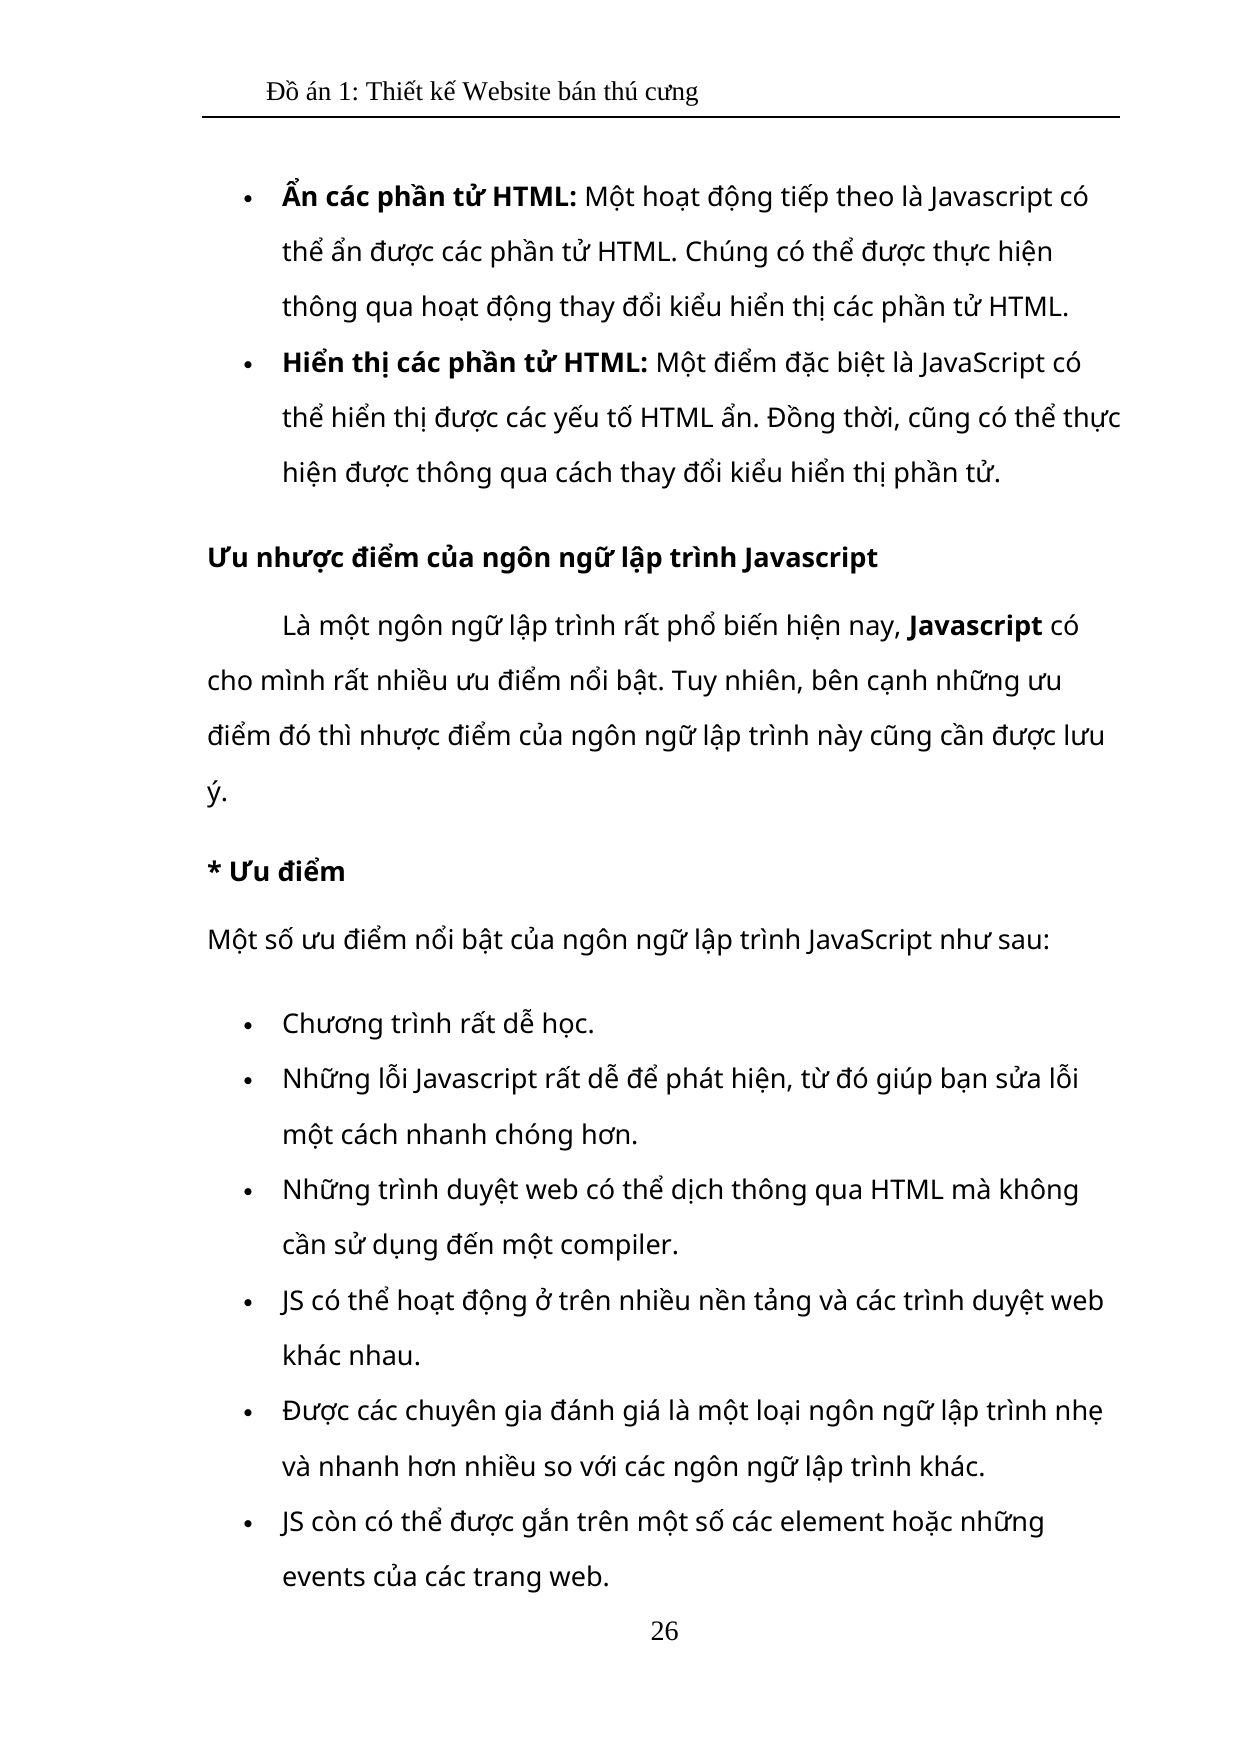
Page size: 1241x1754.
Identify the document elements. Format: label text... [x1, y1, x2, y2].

list Ẩn các phần tử HTML: Một hoạt động tiếp theo là Javascript có thể ẩn được các phần tử HTML. Chúng có thể được thực hiện thông qua hoạt động thay đổi kiểu hiển thị các phần tử HTML. [244, 177, 1122, 325]
text Là một ngôn ngữ lập trình rất phổ biến hiện nay, Javascript có cho mình rất nhiều ưu điểm nổi bật. Tuy nhiên, bên cạnh những ưu điểm đó thì nhược điểm của ngôn ngữ lập trình này cũng cần được lưu ý. [207, 606, 1122, 809]
subtitle * Ưu điểm [207, 852, 1122, 889]
list Những trình duyệt web có thể dịch thông qua HTML mà không cần sử dụng đến một compiler. [244, 1171, 1122, 1263]
text Một số ưu điểm nổi bật của ngôn ngữ lập trình JavaScript như sau: [207, 920, 1122, 957]
list Những lỗi Javascript rất dễ để phát hiện, từ đó giúp bạn sửa lỗi một cách nhanh chóng hơn. [244, 1060, 1122, 1152]
list Chương trình rất dễ học. [244, 1004, 1122, 1041]
list JS còn có thể được gắn trên một số các element hoặc những events của các trang web. [244, 1502, 1122, 1594]
list Hiển thị các phần tử HTML: Một điểm đặc biệt là JavaScript có thể hiển thị được các yếu tố HTML ẩn. Đồng thời, cũng có thể thực hiện được thông qua cách thay đổi kiểu hiển thị phần tử. [244, 343, 1122, 491]
list Được các chuyên gia đánh giá là một loại ngôn ngữ lập trình nhẹ và nhanh hơn nhiều so với các ngôn ngữ lập trình khác. [244, 1392, 1122, 1484]
list JS có thể hoạt động ở trên nhiều nền tảng và các trình duyệt web khác nhau. [244, 1281, 1122, 1373]
subtitle Ưu nhược điểm của ngôn ngữ lập trình Javascript [207, 538, 1122, 575]
